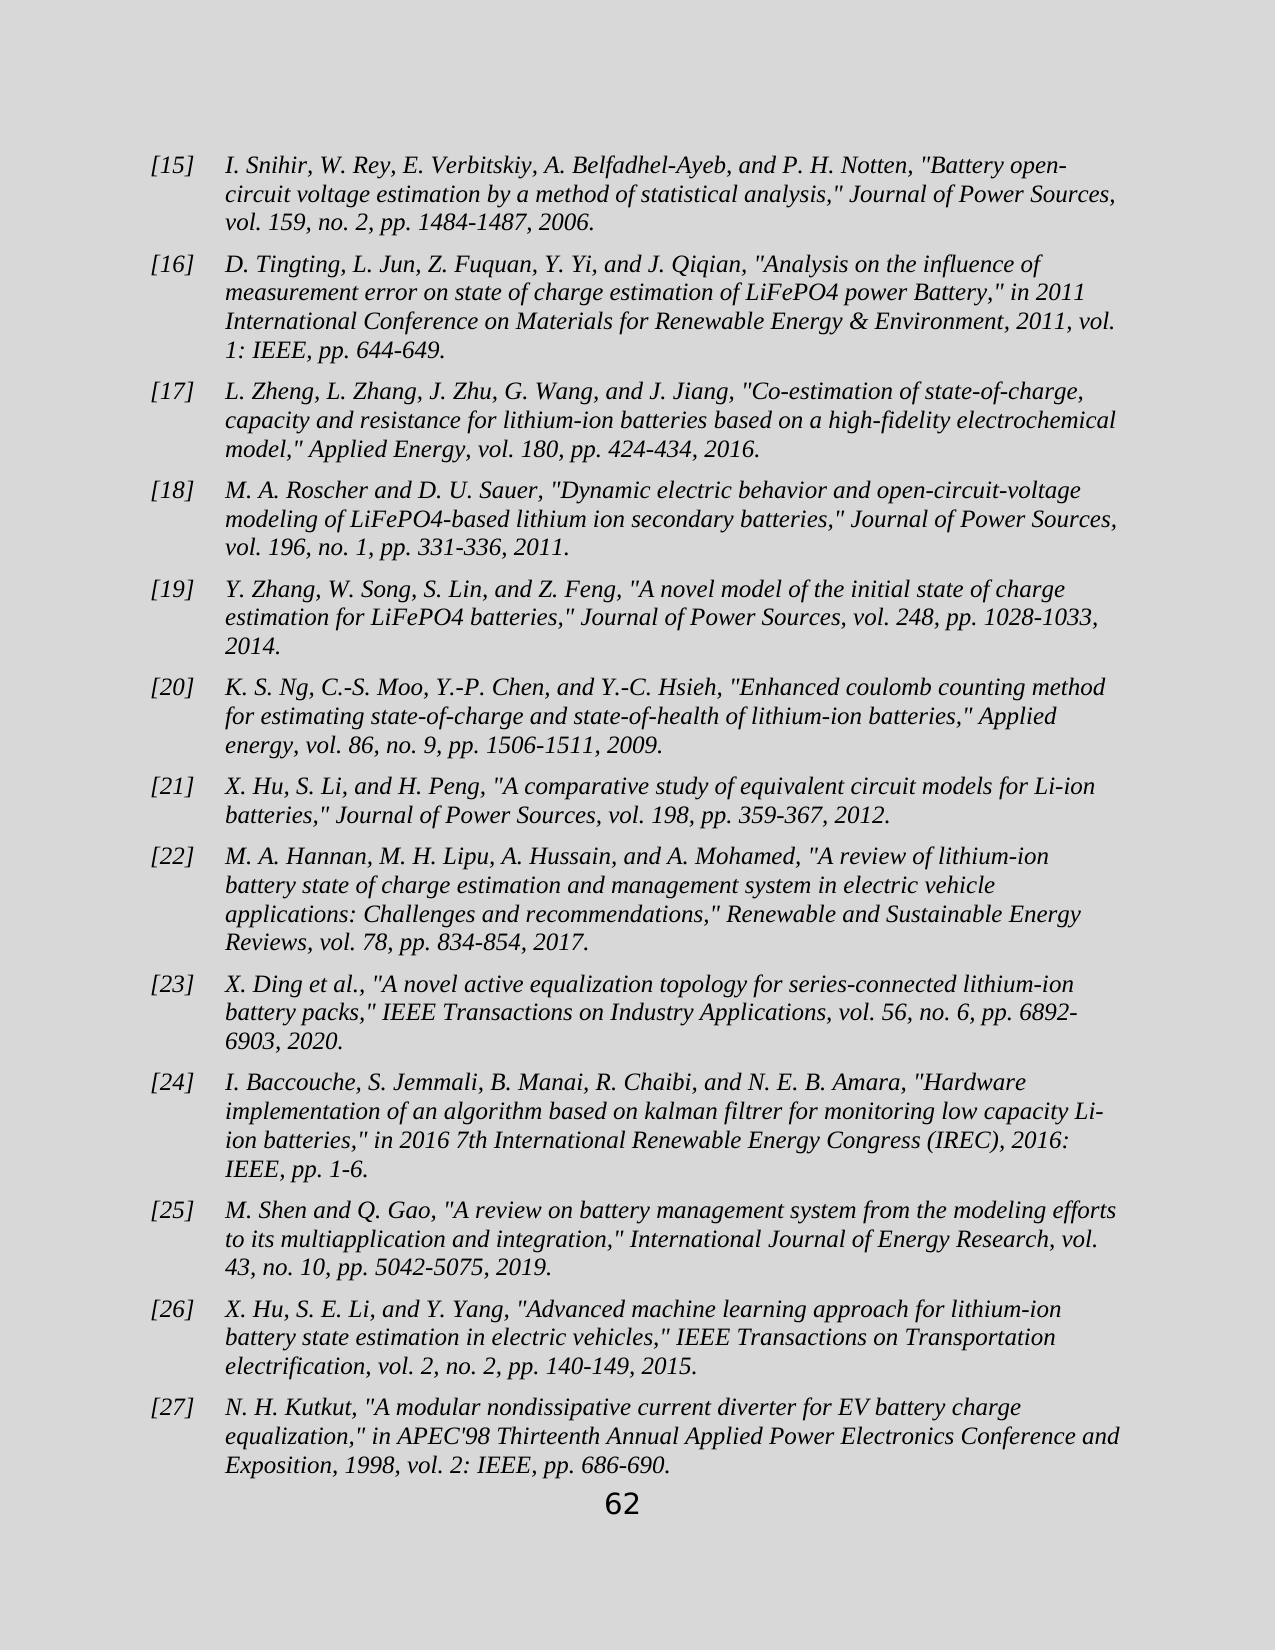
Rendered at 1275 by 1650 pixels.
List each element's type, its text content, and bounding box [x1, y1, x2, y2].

text [22] M. A. Hannan, M. H. Lipu, A. Hussain, and A. Mohamed, "A review of lithium-ion battery state of charge estimation and management system in electric vehicle applications: Challenges and recommendations," Renewable and Sustainable Energy Reviews, vol. 78, pp. 834-854, 2017. [150, 841, 1125, 956]
text [17] L. Zheng, L. Zhang, J. Zhu, G. Wang, and J. Jiang, "Co-estimation of state-of-charge, capacity and resistance for lithium-ion batteries based on a high-fidelity electrochemical model," Applied Energy, vol. 180, pp. 424-434, 2016. [150, 376, 1125, 462]
text [24] I. Baccouche, S. Jemmali, B. Manai, R. Chaibi, and N. E. B. Amara, "Hardware implementation of an algorithm based on kalman filtrer for monitoring low capacity Li-ion batteries," in 2016 7th International Renewable Energy Congress (IREC), 2016: IEEE, pp. 1-6. [150, 1067, 1125, 1182]
text [18] M. A. Roscher and D. U. Sauer, "Dynamic electric behavior and open-circuit-voltage modeling of LiFePO4-based lithium ion secondary batteries," Journal of Power Sources, vol. 196, no. 1, pp. 331-336, 2011. [150, 475, 1125, 561]
text [20] K. S. Ng, C.-S. Moo, Y.-P. Chen, and Y.-C. Hsieh, "Enhanced coulomb counting method for estimating state-of-charge and state-of-health of lithium-ion batteries," Applied energy, vol. 86, no. 9, pp. 1506-1511, 2009. [150, 672, 1125, 759]
text [27] N. H. Kutkut, "A modular nondissipative current diverter for EV battery charge equalization," in APEC'98 Thirteenth Annual Applied Power Electronics Conference and Exposition, 1998, vol. 2: IEEE, pp. 686-690. [150, 1392, 1125, 1479]
text [16] D. Tingting, L. Jun, Z. Fuquan, Y. Yi, and J. Qiqian, "Analysis on the influence of measurement error on state of charge estimation of LiFePO4 power Battery," in 2011 International Conference on Materials for Renewable Energy & Environment, 2011, vol. 1: IEEE, pp. 644-649. [150, 249, 1125, 364]
text [23] X. Ding et al., "A novel active equalization topology for series-connected lithium-ion battery packs," IEEE Transactions on Industry Applications, vol. 56, no. 6, pp. 6892-6903, 2020. [150, 969, 1125, 1055]
text [15] I. Snihir, W. Rey, E. Verbitskiy, A. Belfadhel-Ayeb, and P. H. Notten, "Battery open-circuit voltage estimation by a method of statistical analysis," Journal of Power Sources, vol. 159, no. 2, pp. 1484-1487, 2006. [150, 150, 1125, 236]
text [19] Y. Zhang, W. Song, S. Lin, and Z. Feng, "A novel model of the initial state of charge estimation for LiFePO4 batteries," Journal of Power Sources, vol. 248, pp. 1028-1033, 2014. [150, 574, 1125, 660]
text [25] M. Shen and Q. Gao, "A review on battery management system from the modeling efforts to its multiapplication and integration," International Journal of Energy Research, vol. 43, no. 10, pp. 5042-5075, 2019. [150, 1195, 1125, 1281]
text [26] X. Hu, S. E. Li, and Y. Yang, "Advanced machine learning approach for lithium-ion battery state estimation in electric vehicles," IEEE Transactions on Transportation electrification, vol. 2, no. 2, pp. 140-149, 2015. [150, 1294, 1125, 1380]
text [21] X. Hu, S. Li, and H. Peng, "A comparative study of equivalent circuit models for Li-ion batteries," Journal of Power Sources, vol. 198, pp. 359-367, 2012. [150, 771, 1125, 829]
